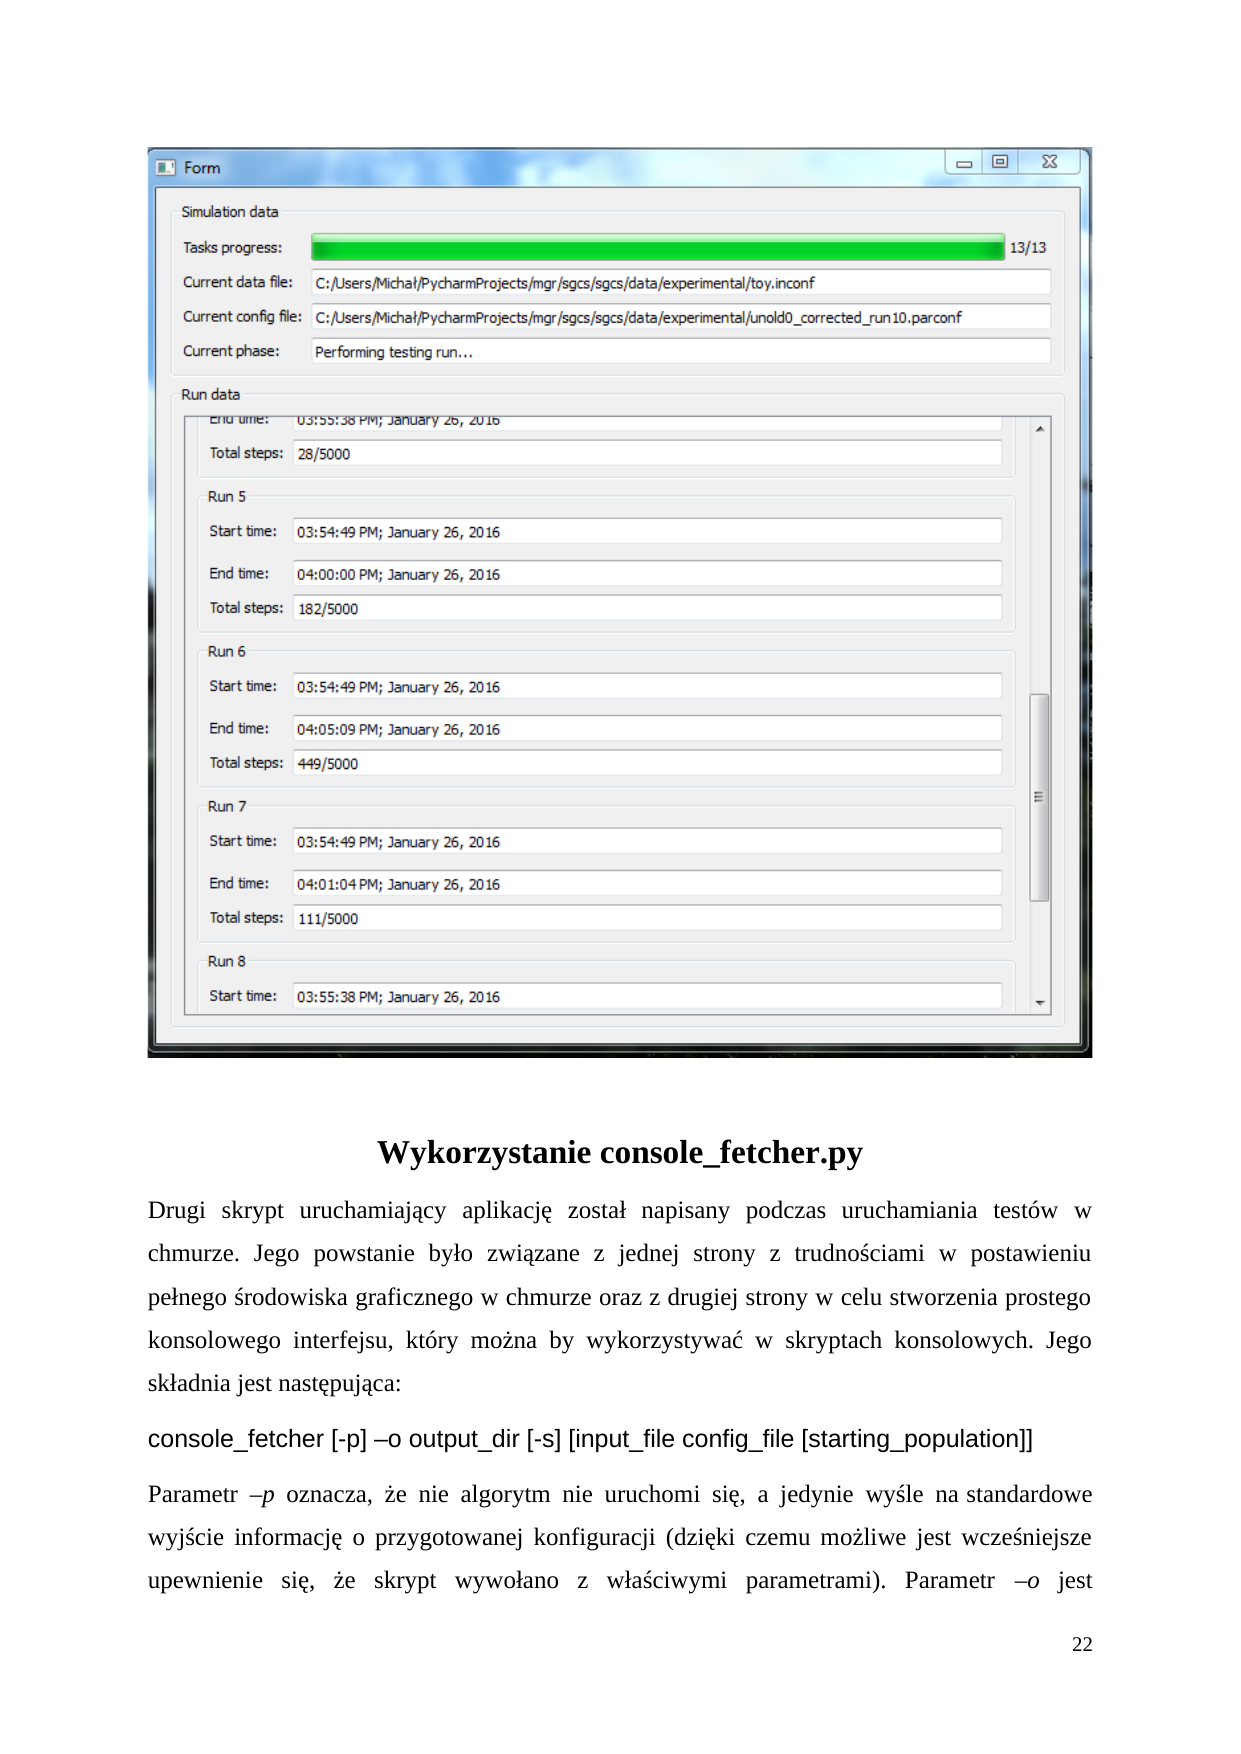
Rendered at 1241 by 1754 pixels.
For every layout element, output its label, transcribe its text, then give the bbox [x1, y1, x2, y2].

list Wykorzystanie console_fetcher.py [148, 1132, 1093, 1170]
picture [147, 147, 1093, 1058]
text Drugi skrypt uruchamiający aplikację został napisany podczas uruchamiania testów w chmurze. Jego powstanie było związane z jednej strony z trudnościami w postawieniu pełnego środowiska graficznego w chmurze oraz z drugiej strony w celu stworzenia prostego konsolowego interfejsu, który można by wykorzystywać w skryptach konsolowych. Jego składnia jest następująca: [148, 1195, 1093, 1397]
text console_fetcher [-p] –o output_dir [-s] [input_file config_file [starting_population]] [148, 1423, 1093, 1452]
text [148, 1479, 1093, 1594]
